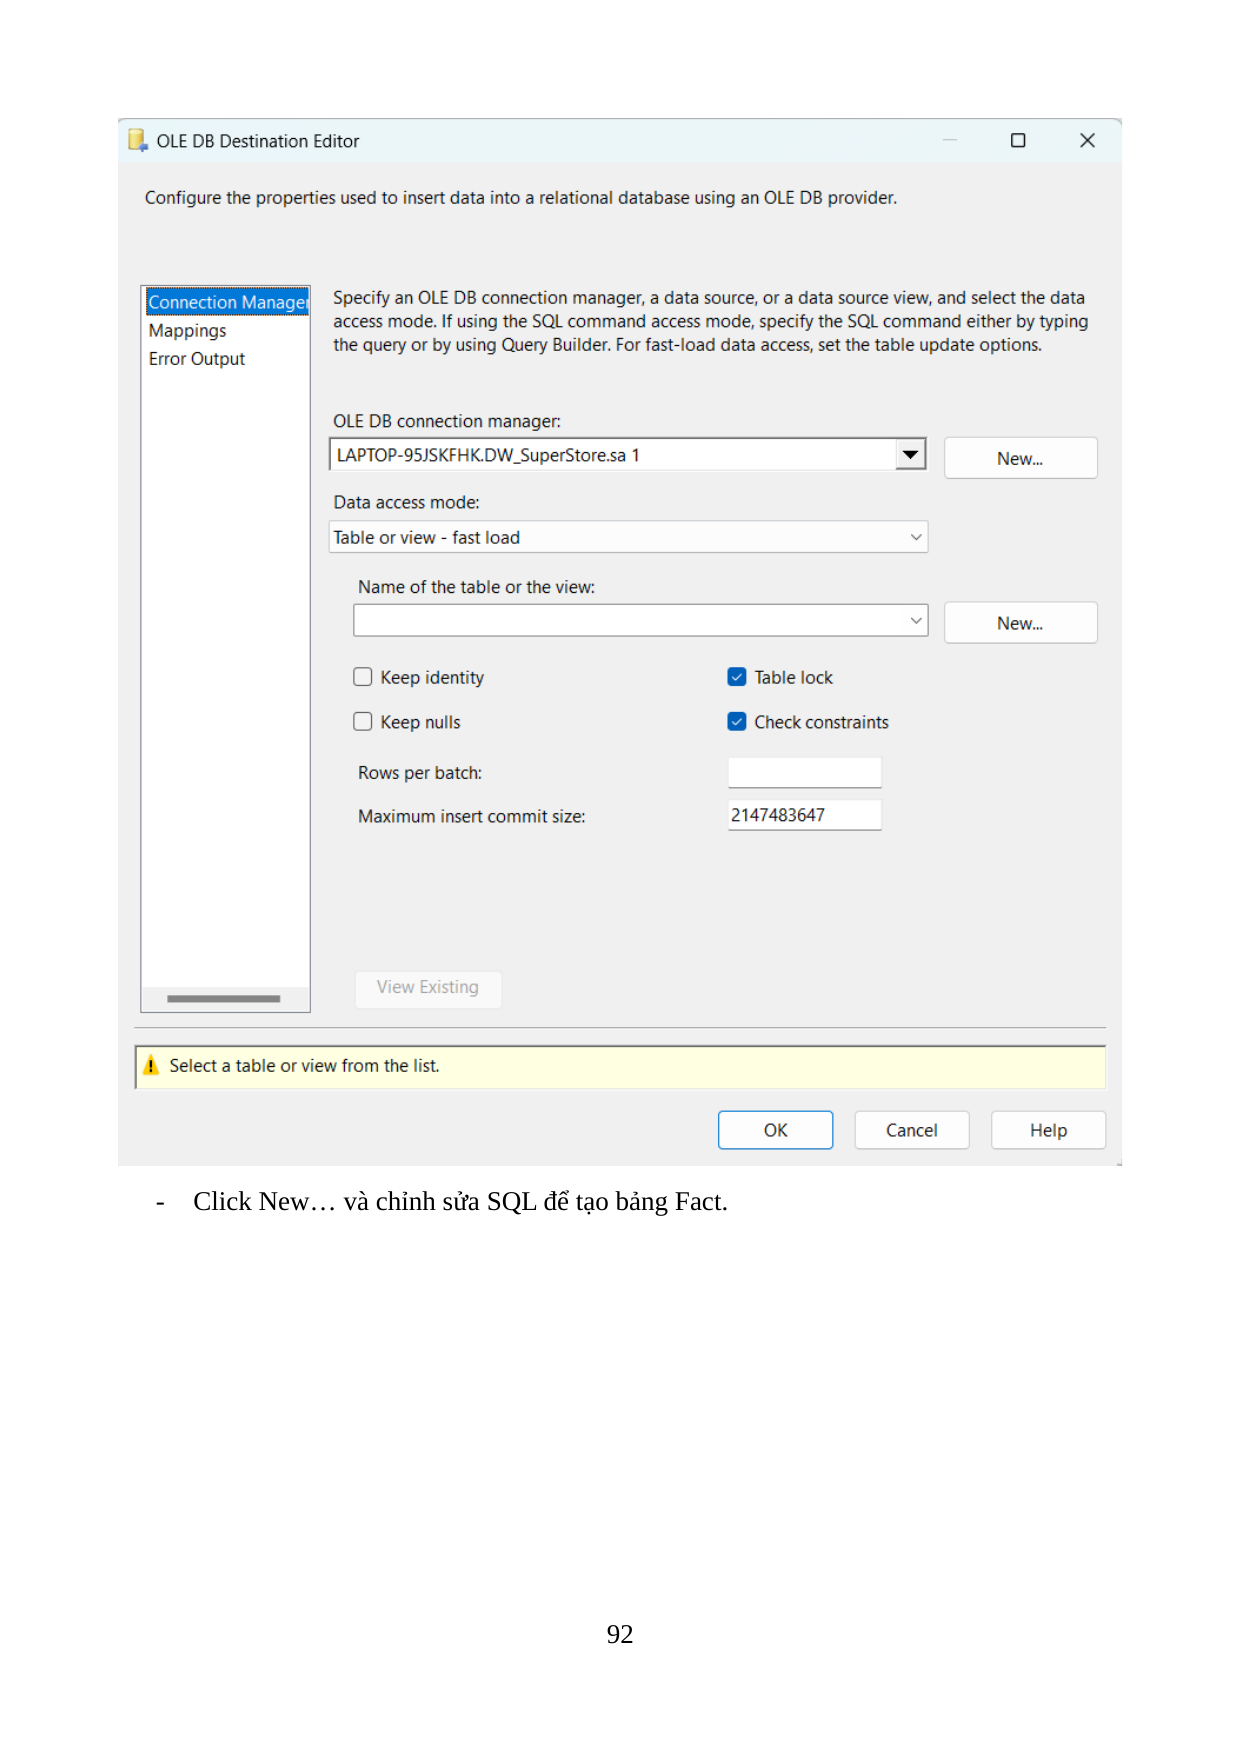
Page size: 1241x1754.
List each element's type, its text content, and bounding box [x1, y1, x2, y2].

list Click New… và chỉnh sửa SQL để tạo bảng Fact. [156, 1185, 1122, 1216]
picture [118, 118, 1123, 1166]
